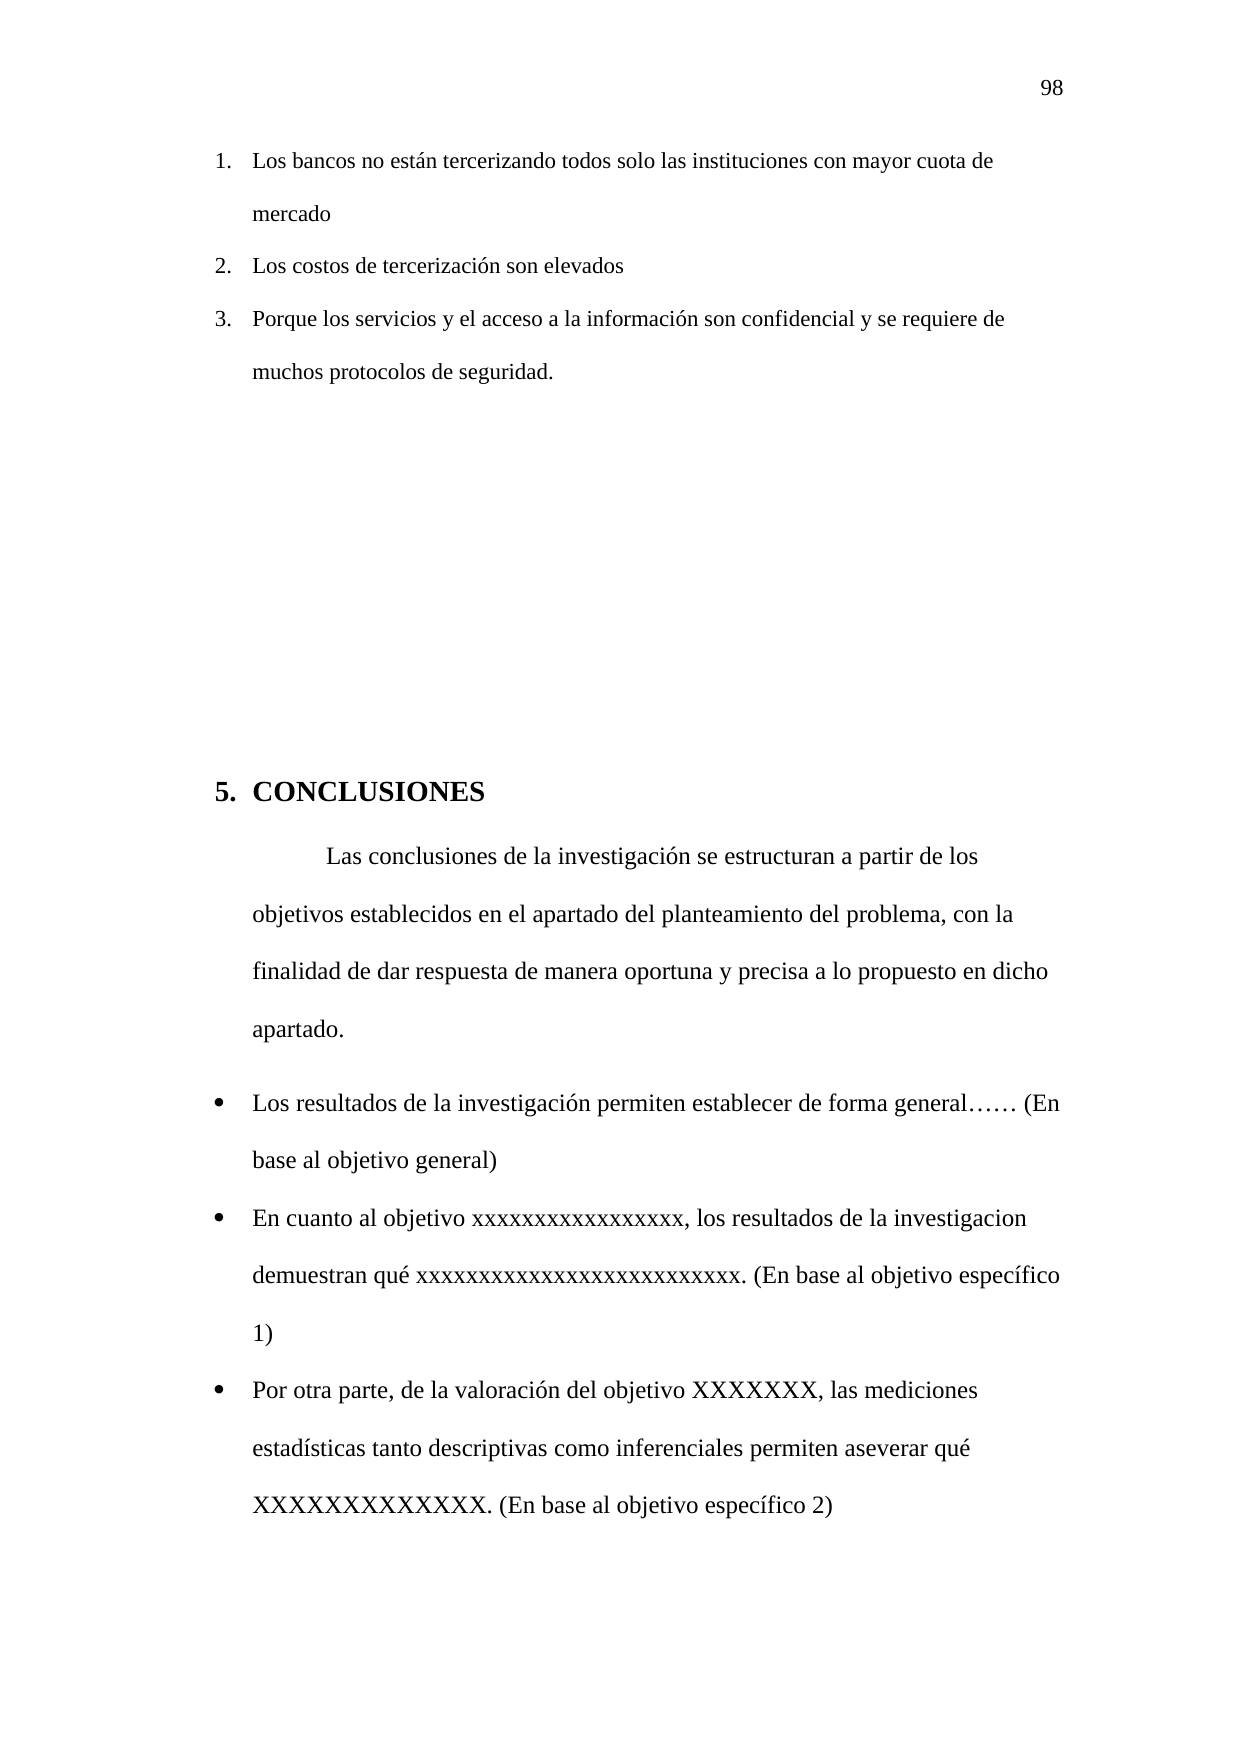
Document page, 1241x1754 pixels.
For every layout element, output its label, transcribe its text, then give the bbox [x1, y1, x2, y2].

text Las conclusiones de la investigación se estructuran a partir de los objetivos establecidos en el apartado del planteamiento del problema, con la finalidad de dar respuesta de manera oportuna y precisa a lo propuesto en dicho apartado. [252, 841, 1063, 1042]
list En cuanto al objetivo xxxxxxxxxxxxxxxxx, los resultados de la investigacion demuestran qué xxxxxxxxxxxxxxxxxxxxxxxxxx. (En base al objetivo específico 1) [214, 1203, 1063, 1347]
list Los resultados de la investigación permiten establecer de forma general…… (En base al objetivo general) [214, 1088, 1063, 1174]
list Los costos de tercerización son elevados [214, 252, 1063, 279]
list Porque los servicios y el acceso a la información son confidencial y se requiere de muchos protocolos de seguridad. [214, 305, 1063, 384]
subtitle CONCLUSIONES [214, 774, 1063, 808]
list Los bancos no están tercerizando todos solo las instituciones con mayor cuota de mercado [214, 147, 1063, 226]
list Por otra parte, de la valoración del objetivo XXXXXXX, las mediciones estadísticas tanto descriptivas como inferenciales permiten aseverar qué XXXXXXXXXXXXX. (En base al objetivo específico 2) [214, 1375, 1063, 1519]
